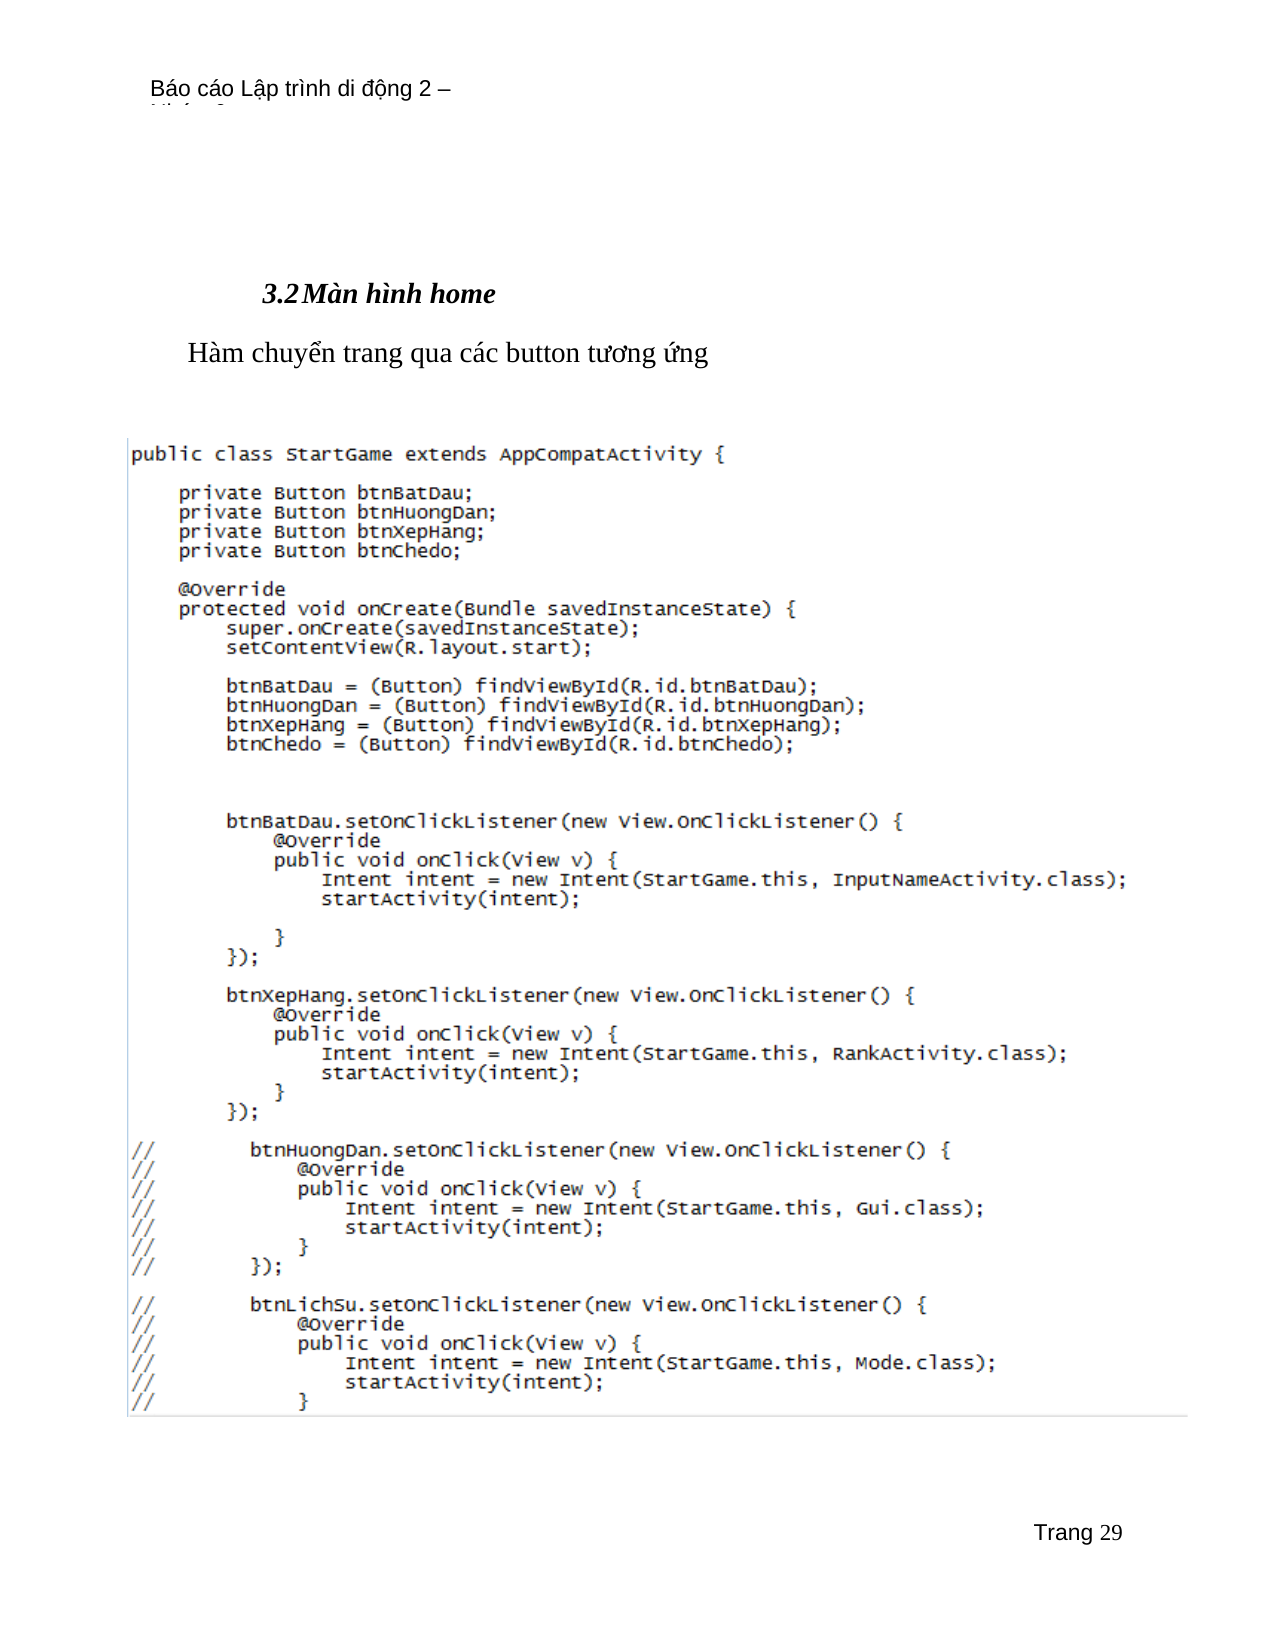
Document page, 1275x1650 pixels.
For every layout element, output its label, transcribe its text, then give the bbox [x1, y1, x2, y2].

subtitle Màn hình home [262, 276, 1187, 310]
text Hàm chuyển trang qua các button tương ứng [187, 336, 1187, 369]
picture [127, 438, 1188, 1417]
